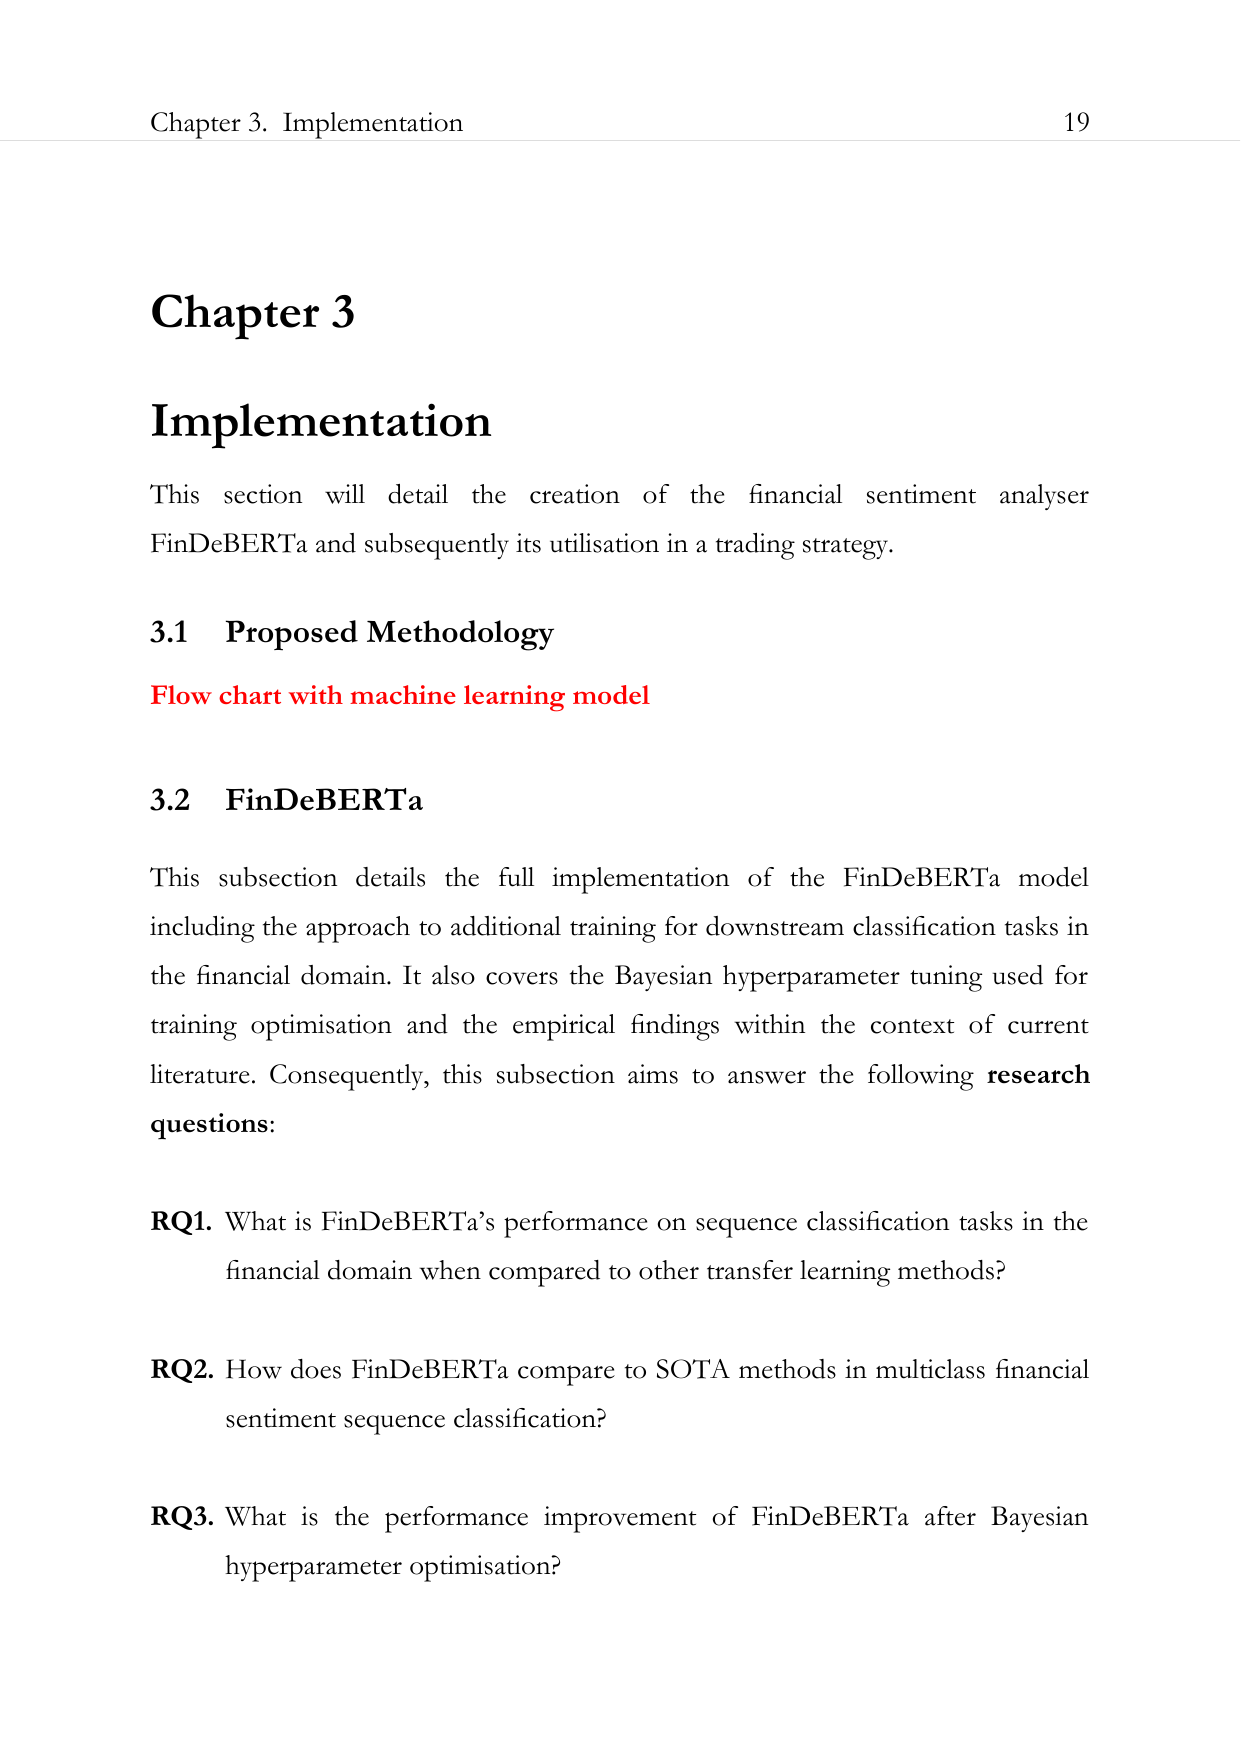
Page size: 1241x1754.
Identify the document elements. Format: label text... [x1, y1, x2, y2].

list What is FinDeBERTa’s performance on sequence classification tasks in the financial domain when compared to other transfer learning methods? [150, 1205, 1090, 1287]
subtitle 3.2 FinDeBERTa [150, 782, 1090, 819]
subtitle Implementation [150, 394, 1090, 450]
text This section will detail the creation of the financial sentiment analyser FinDeBERTa and subsequently its utilisation in a trading strategy. [150, 478, 1090, 560]
text This subsection details the full implementation of the FinDeBERTa model including the approach to additional training for downstream classification tasks in the financial domain. It also covers the Bayesian hyperparameter tuning used for training optimisation and the empirical findings within the context of current literature. Consequently, this subsection aims to answer the following research questions: [150, 861, 1090, 1140]
list What is the performance improvement of FinDeBERTa after Bayesian hyperparameter optimisation? [150, 1500, 1090, 1582]
text Flow chart with machine learning model [150, 679, 1090, 712]
subtitle Chapter 3 [150, 284, 1090, 341]
subtitle 3.1 Proposed Methodology [150, 613, 1090, 651]
list How does FinDeBERTa compare to SOTA methods in multiclass financial sentiment sequence classification? [150, 1353, 1090, 1435]
